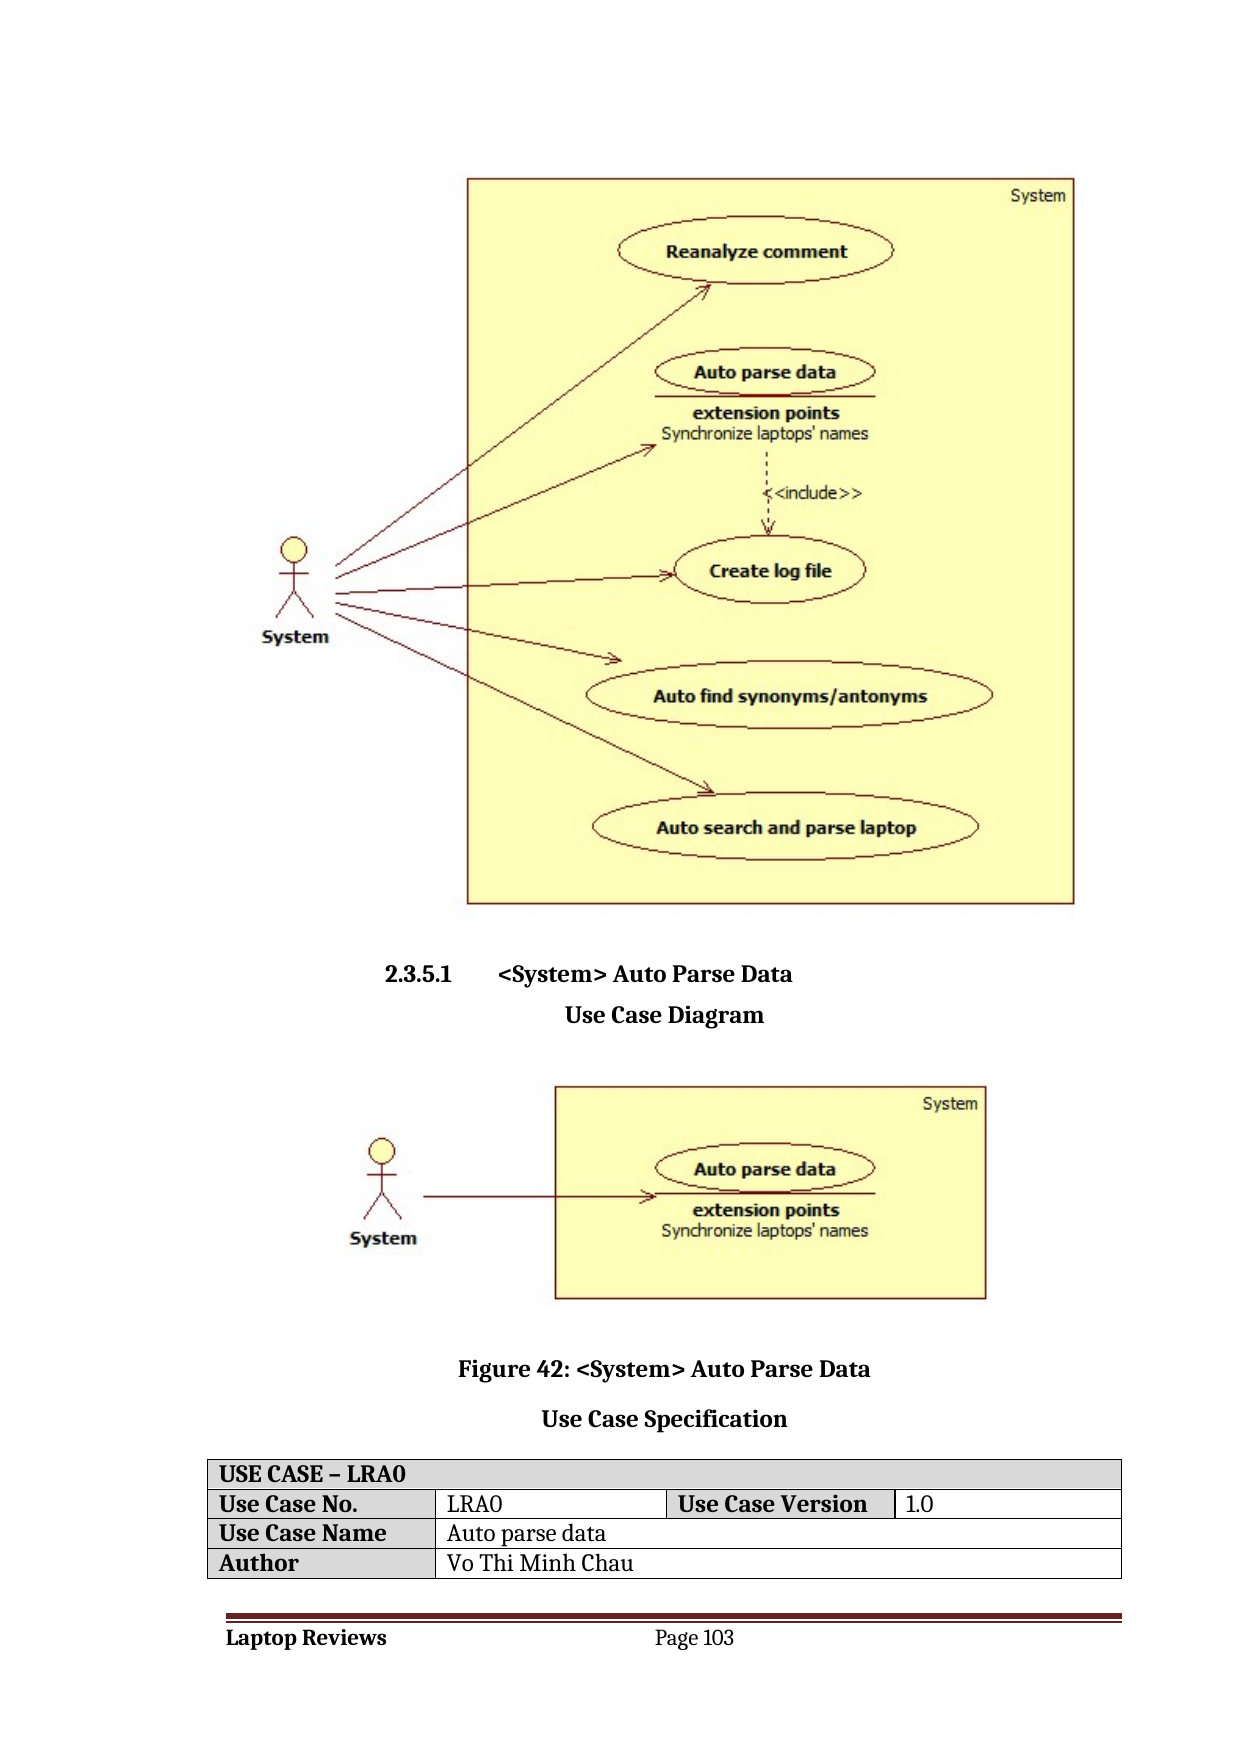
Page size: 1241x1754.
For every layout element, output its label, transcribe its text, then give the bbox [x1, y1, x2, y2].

table_cell Use Case Version [667, 1490, 894, 1518]
table_cell Author [208, 1549, 435, 1578]
table_cell Vo Thi Minh Chau [436, 1549, 1121, 1578]
text Figure 42: <System> Auto Parse Data [207, 1355, 1122, 1384]
table_cell Use Case Name [208, 1519, 435, 1548]
table_header USE CASE – LRA0 [208, 1460, 1121, 1488]
table_cell Auto parse data [436, 1519, 1121, 1548]
table_cell Use Case No. [208, 1490, 435, 1518]
picture [223, 147, 1105, 936]
table_cell 1.0 [896, 1490, 1121, 1518]
picture [311, 1055, 1018, 1331]
text Use Case Diagram [207, 1001, 1122, 1030]
subtitle <System> Auto Parse Data [385, 960, 1122, 989]
text Use Case Specification [207, 1405, 1122, 1434]
table_cell LRA0 [436, 1490, 666, 1518]
